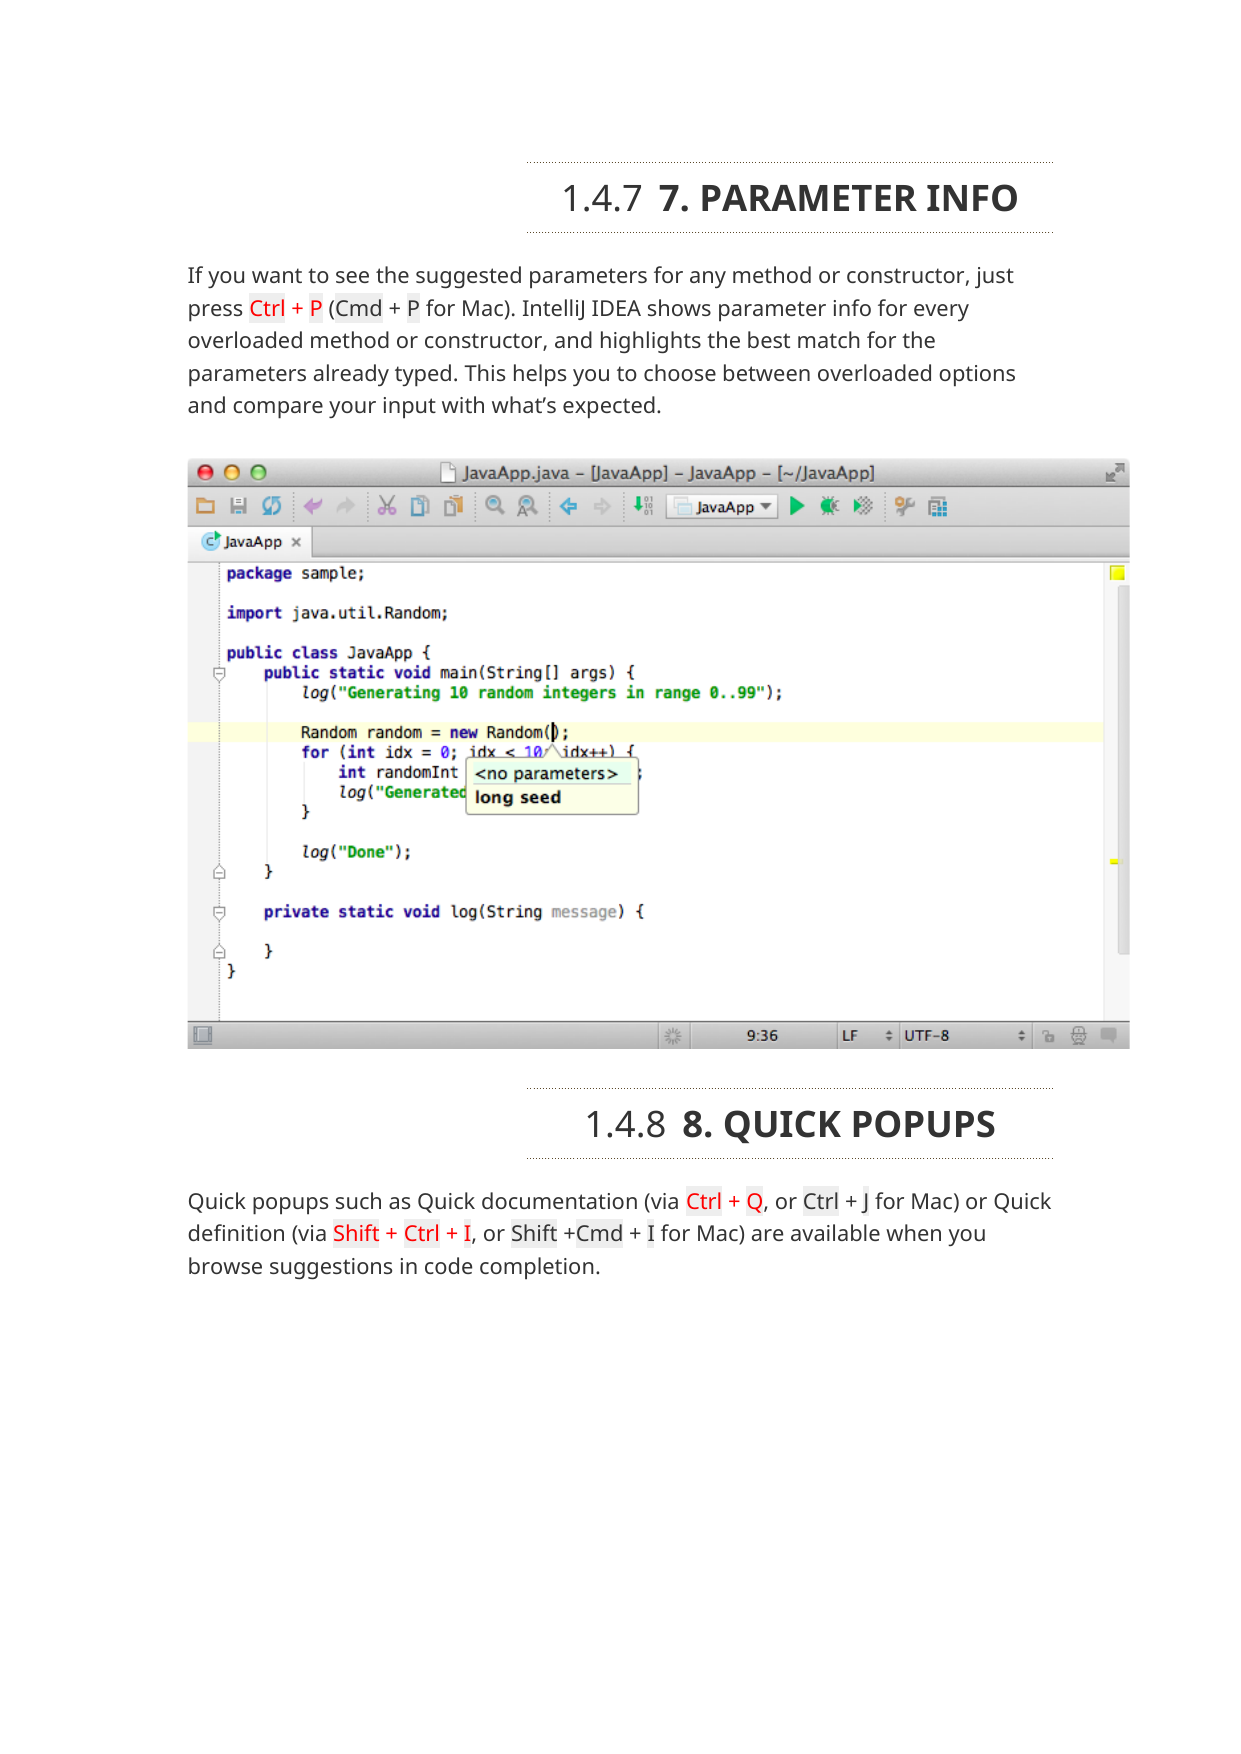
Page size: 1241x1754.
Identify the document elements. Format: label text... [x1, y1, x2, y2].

picture [187, 458, 1130, 1049]
subtitle 8. Quick popups [527, 1087, 1053, 1159]
subtitle 7. Parameter info [527, 162, 1053, 233]
text Quick popups such as Quick documentation (via Ctrl + Q, or Ctrl + J for Mac) or Quick definition (via Shift + Ctrl + I, or Shift +Cmd + I for Mac) are available when you browse suggestions in code completion. [187, 1184, 1053, 1282]
text If you want to see the suggested parameters for any method or constructor, just press Ctrl + P (Cmd + P for Mac). IntelliJ IDEA shows parameter info for every overloaded method or constructor, and highlights the best match for the parameters already typed. This helps you to choose between overloaded options and compare your input with what’s expected. [187, 259, 1053, 422]
